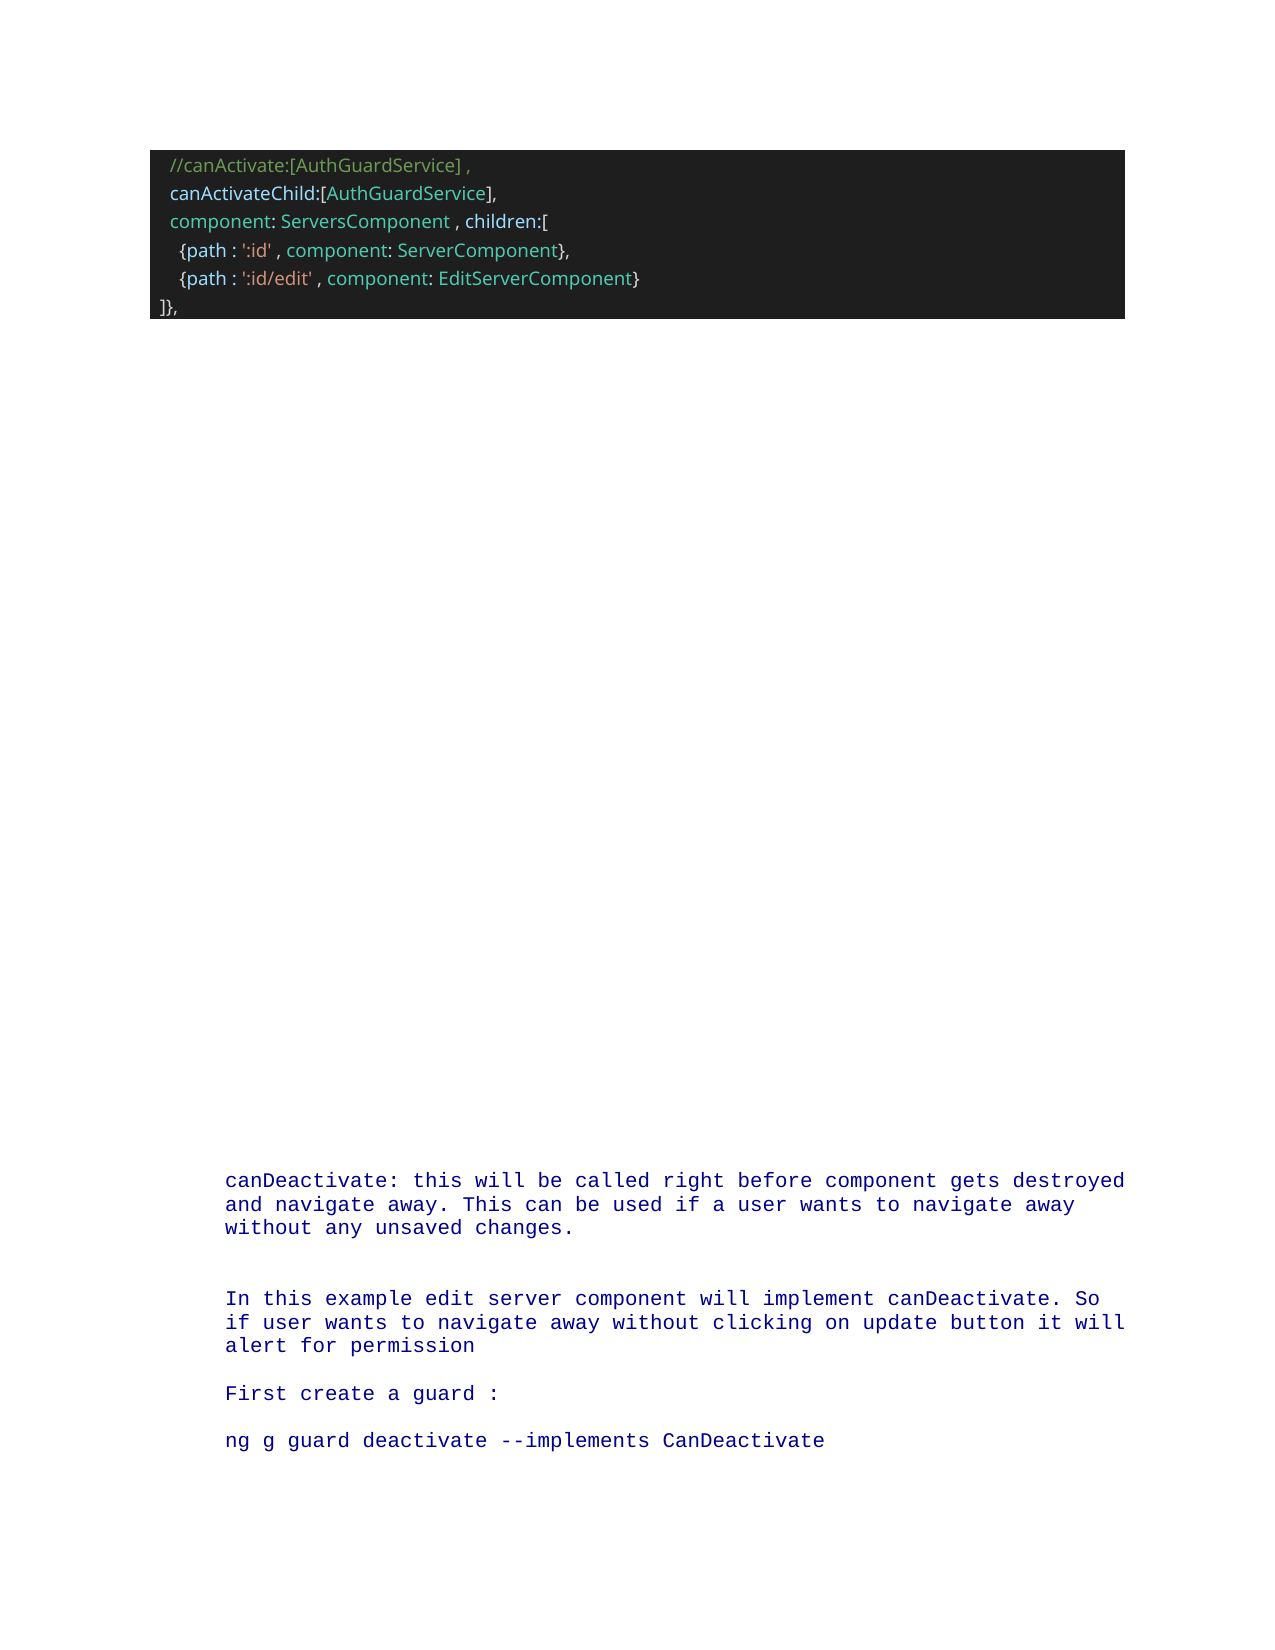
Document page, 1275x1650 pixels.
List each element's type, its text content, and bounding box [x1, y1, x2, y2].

list First create a guard : [225, 1383, 1125, 1406]
text {path : ':id' , component: ServerComponent}, [150, 234, 1125, 262]
text {path : ':id/edit' , component: EditServerComponent} [150, 262, 1125, 291]
list ng g guard deactivate --implements CanDeactivate [225, 1430, 1125, 1454]
text //canActivate:[AuthGuardService] , [150, 150, 1125, 178]
text ]}, [150, 291, 1125, 319]
text canActivateChild:[AuthGuardService], [150, 178, 1125, 206]
list In this example edit server component will implement canDeactivate. So if user wants to navigate away without clicking on update button it will alert for permission [225, 1288, 1125, 1359]
text component: ServersComponent , children:[ [150, 206, 1125, 234]
list canDeactivate: this will be called right before component gets destroyed and navigate away. This can be used if a user wants to navigate away without any unsaved changes. [225, 1170, 1125, 1241]
